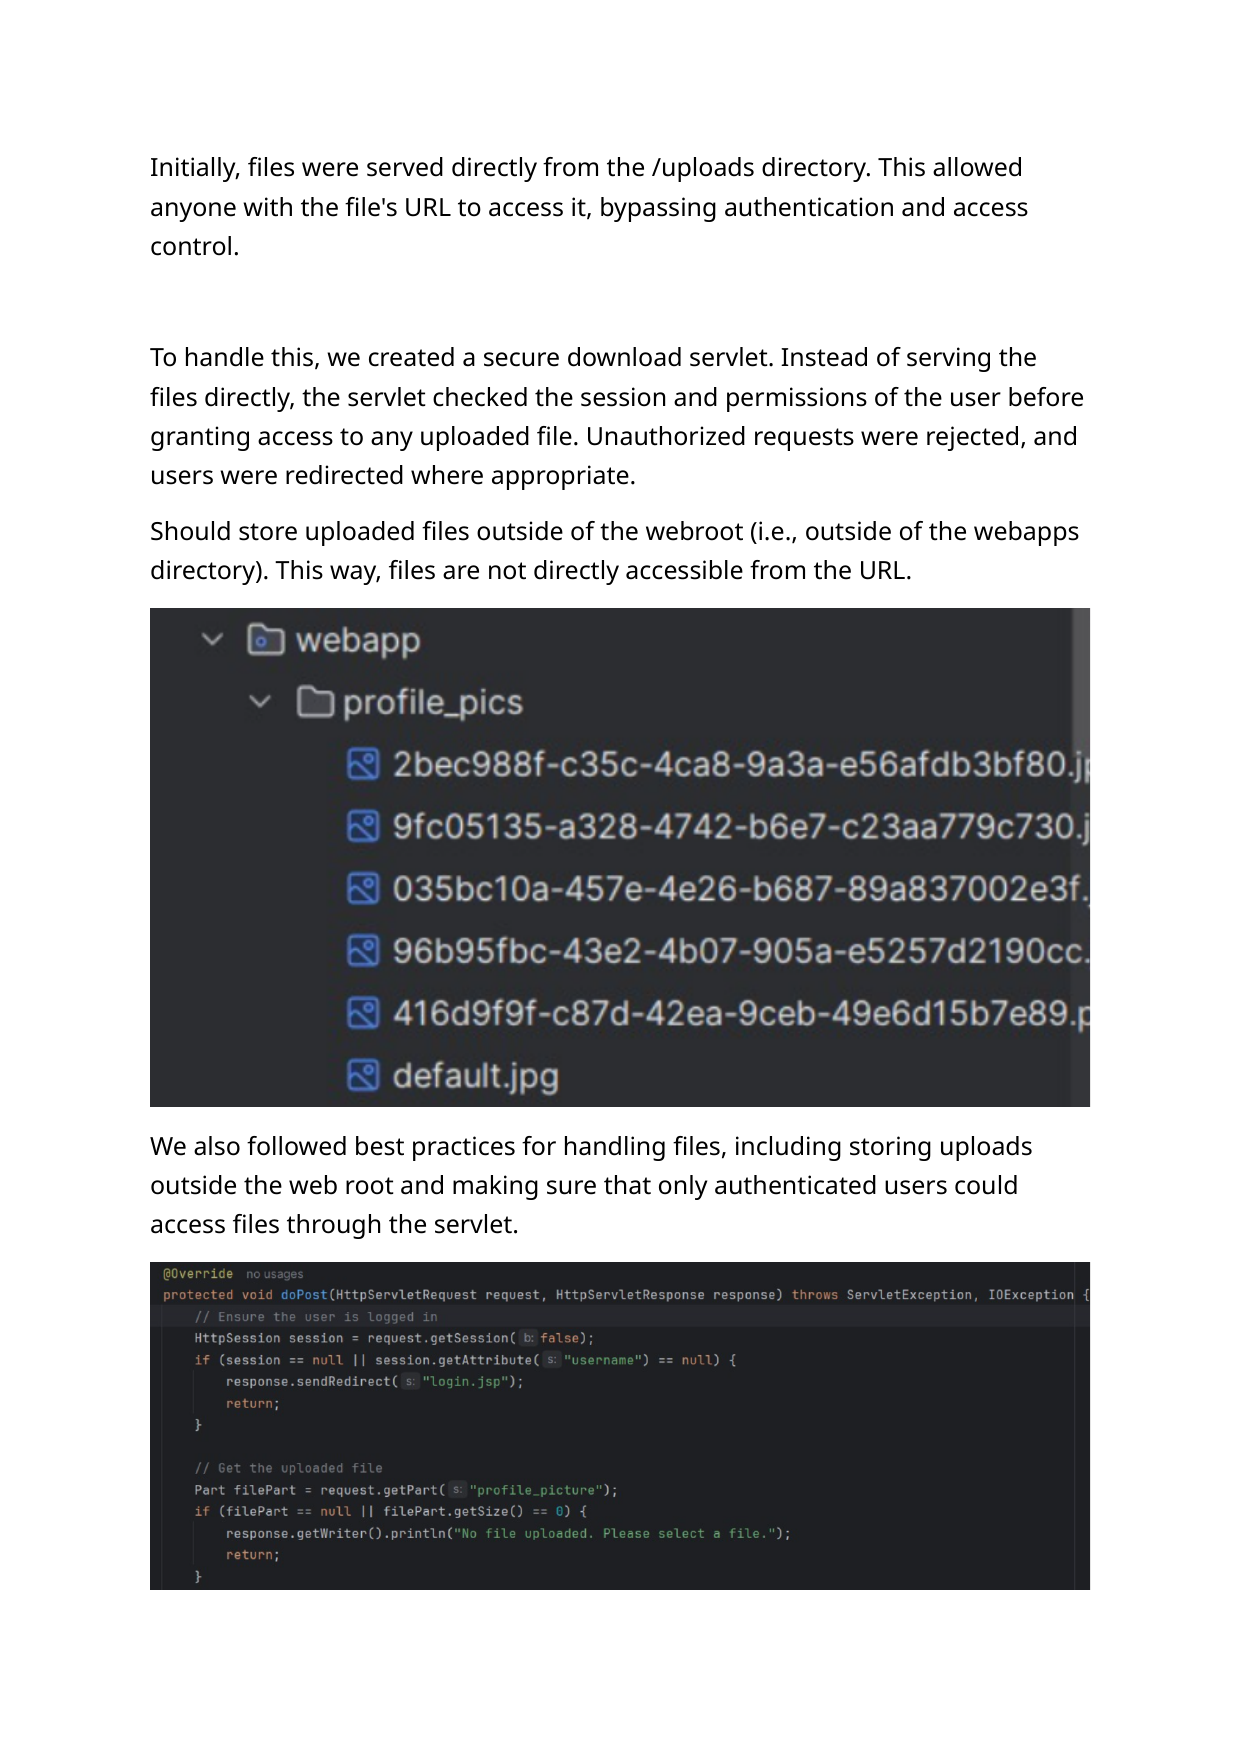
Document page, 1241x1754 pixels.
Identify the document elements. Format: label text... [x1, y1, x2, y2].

text Initially, files were served directly from the /uploads directory. This allowed anyone with the file's URL to access it, bypassing authentication and access control. [150, 150, 1090, 262]
text We also followed best practices for handling files, including storing uploads outside the web root and making sure that only authenticated users could access files through the servlet. [150, 1128, 1090, 1241]
picture [150, 1262, 1091, 1590]
text Should store uploaded files outside of the webroot (i.e., outside of the webapps directory). This way, files are not directly accessible from the URL. [150, 513, 1090, 587]
text To handle this, we created a secure download servlet. Instead of serving the files directly, the servlet checked the session and permissions of the user before granting access to any uploaded file. Unauthorized requests were rejected, and users were redirected where appropriate. [150, 340, 1090, 492]
picture [150, 608, 1091, 1107]
